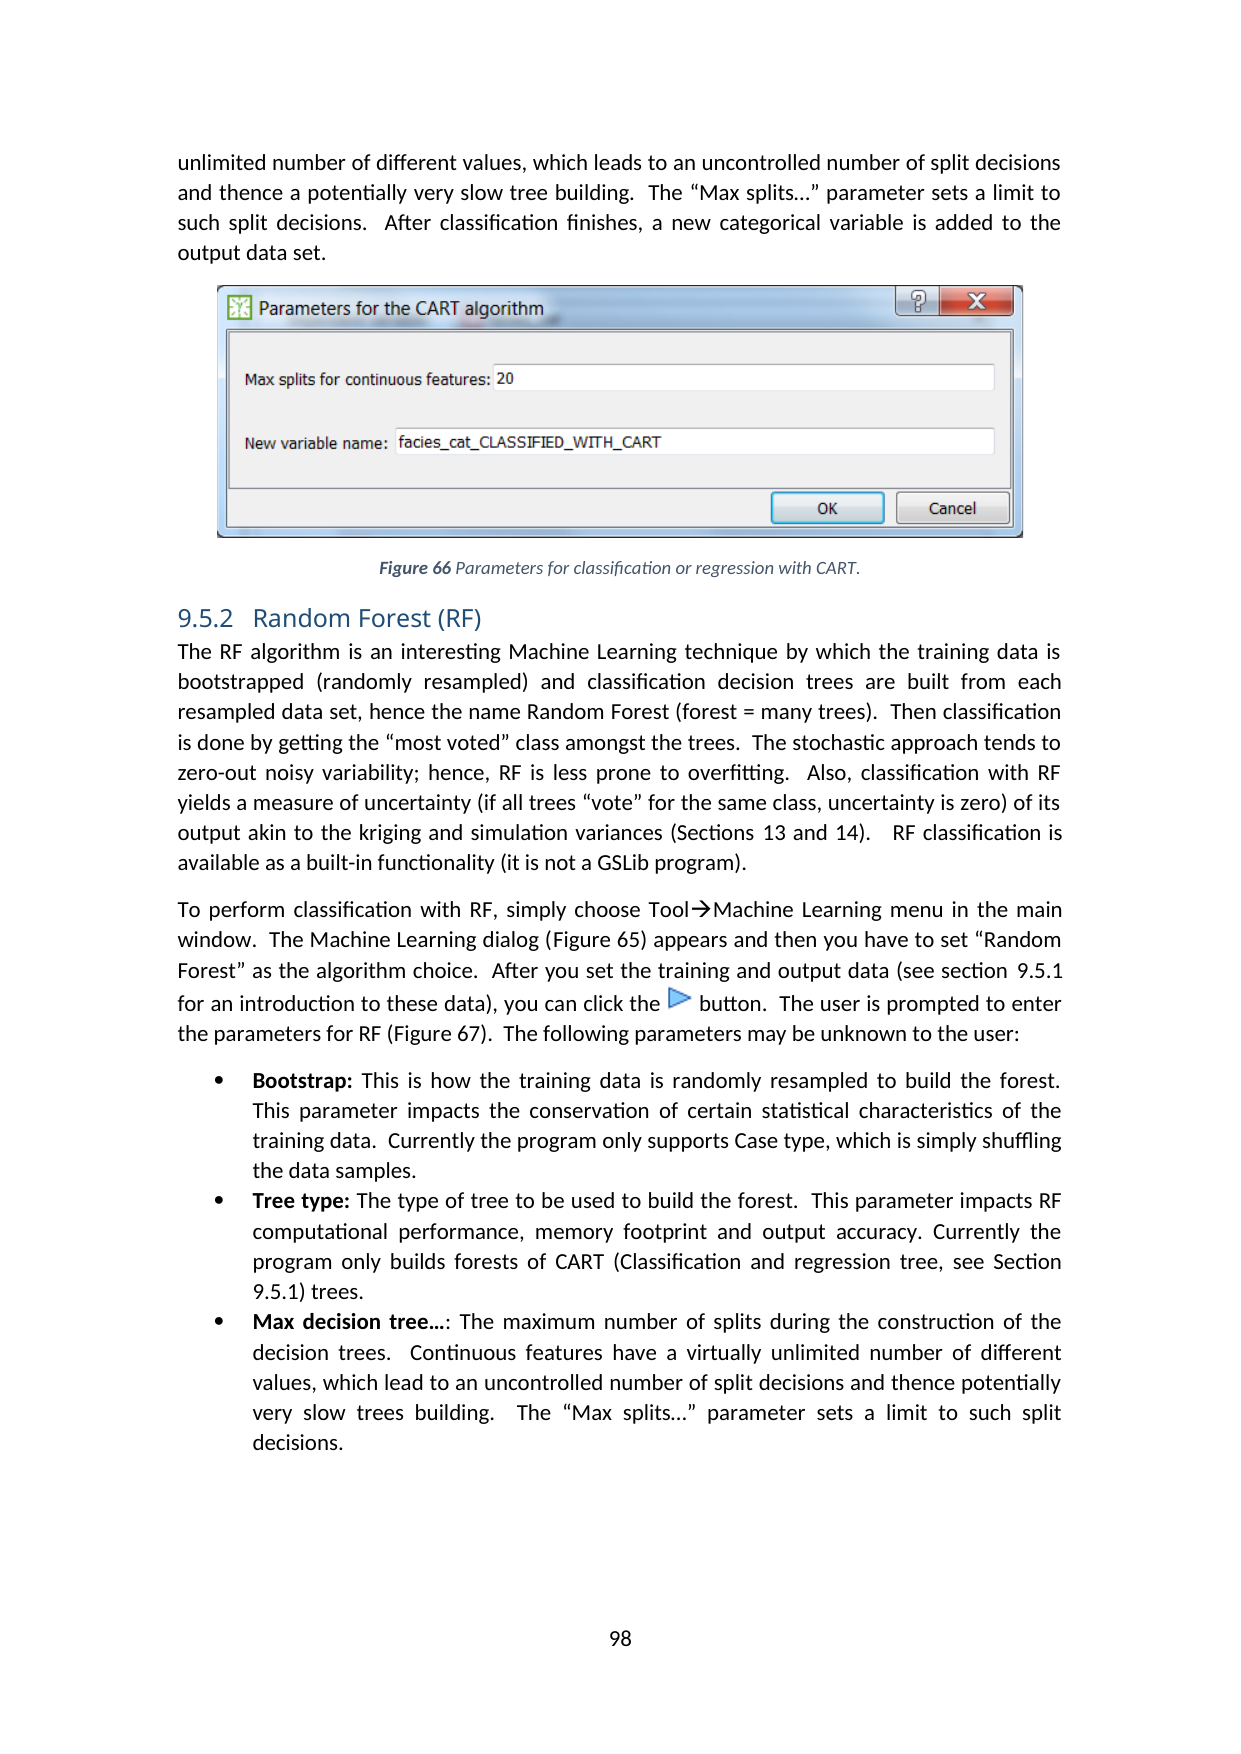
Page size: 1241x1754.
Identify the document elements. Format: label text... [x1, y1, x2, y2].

list Max decision tree…: The maximum number of splits during the construction of the decision trees. Continuous features have a virtually unlimited number of different values, which lead to an uncontrolled number of split decisions and thence potentially very slow trees building. The “Max splits…” parameter sets a limit to such split decisions. [215, 1307, 1063, 1456]
text Figure 66 Parameters for classification or regression with CART. [177, 556, 1063, 579]
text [177, 148, 1063, 266]
picture [217, 285, 1024, 538]
picture [667, 986, 693, 1011]
subtitle Random Forest (RF) [177, 600, 1063, 634]
text The RF algorithm is an interesting Machine Learning technique by which the training data is bootstrapped (randomly resampled) and classification decision trees are built from each resampled data set, hence the name Random Forest (forest = many trees). Then classification is done by getting the “most voted” class amongst the trees. The stochastic approach tends to zero-out noisy variability; hence, RF is less prone to overfitting. Also, classification with RF yields a measure of uncertainty (if all trees “vote” for the same class, uncertainty is zero) of its output akin to the kriging and simulation variances (Sections 13 and 14). RF classification is available as a built-in functionality (it is not a GSLib program). [177, 637, 1063, 876]
text To perform classification with RF, simply choose ToolMachine Learning menu in the main window. The Machine Learning dialog (Figure 65) appears and then you have to set “Random Forest” as the algorithm choice. After you set the training and output data (see section 9.5.1 for an introduction to these data), you can click the button. The user is prompted to enter the parameters for RF (Figure 67). The following parameters may be unknown to the user: [177, 895, 1063, 1047]
list Tree type: The type of tree to be used to build the forest. This parameter impacts RF computational performance, memory footprint and output accuracy. Currently the program only builds forests of CART (Classification and regression tree, see Section 9.5.1) trees. [215, 1187, 1063, 1305]
list Bootstrap: This is how the training data is randomly resampled to build the forest. This parameter impacts the conservation of certain statistical characteristics of the training data. Currently the program only supports Case type, which is simply shuffling the data samples. [215, 1066, 1063, 1184]
